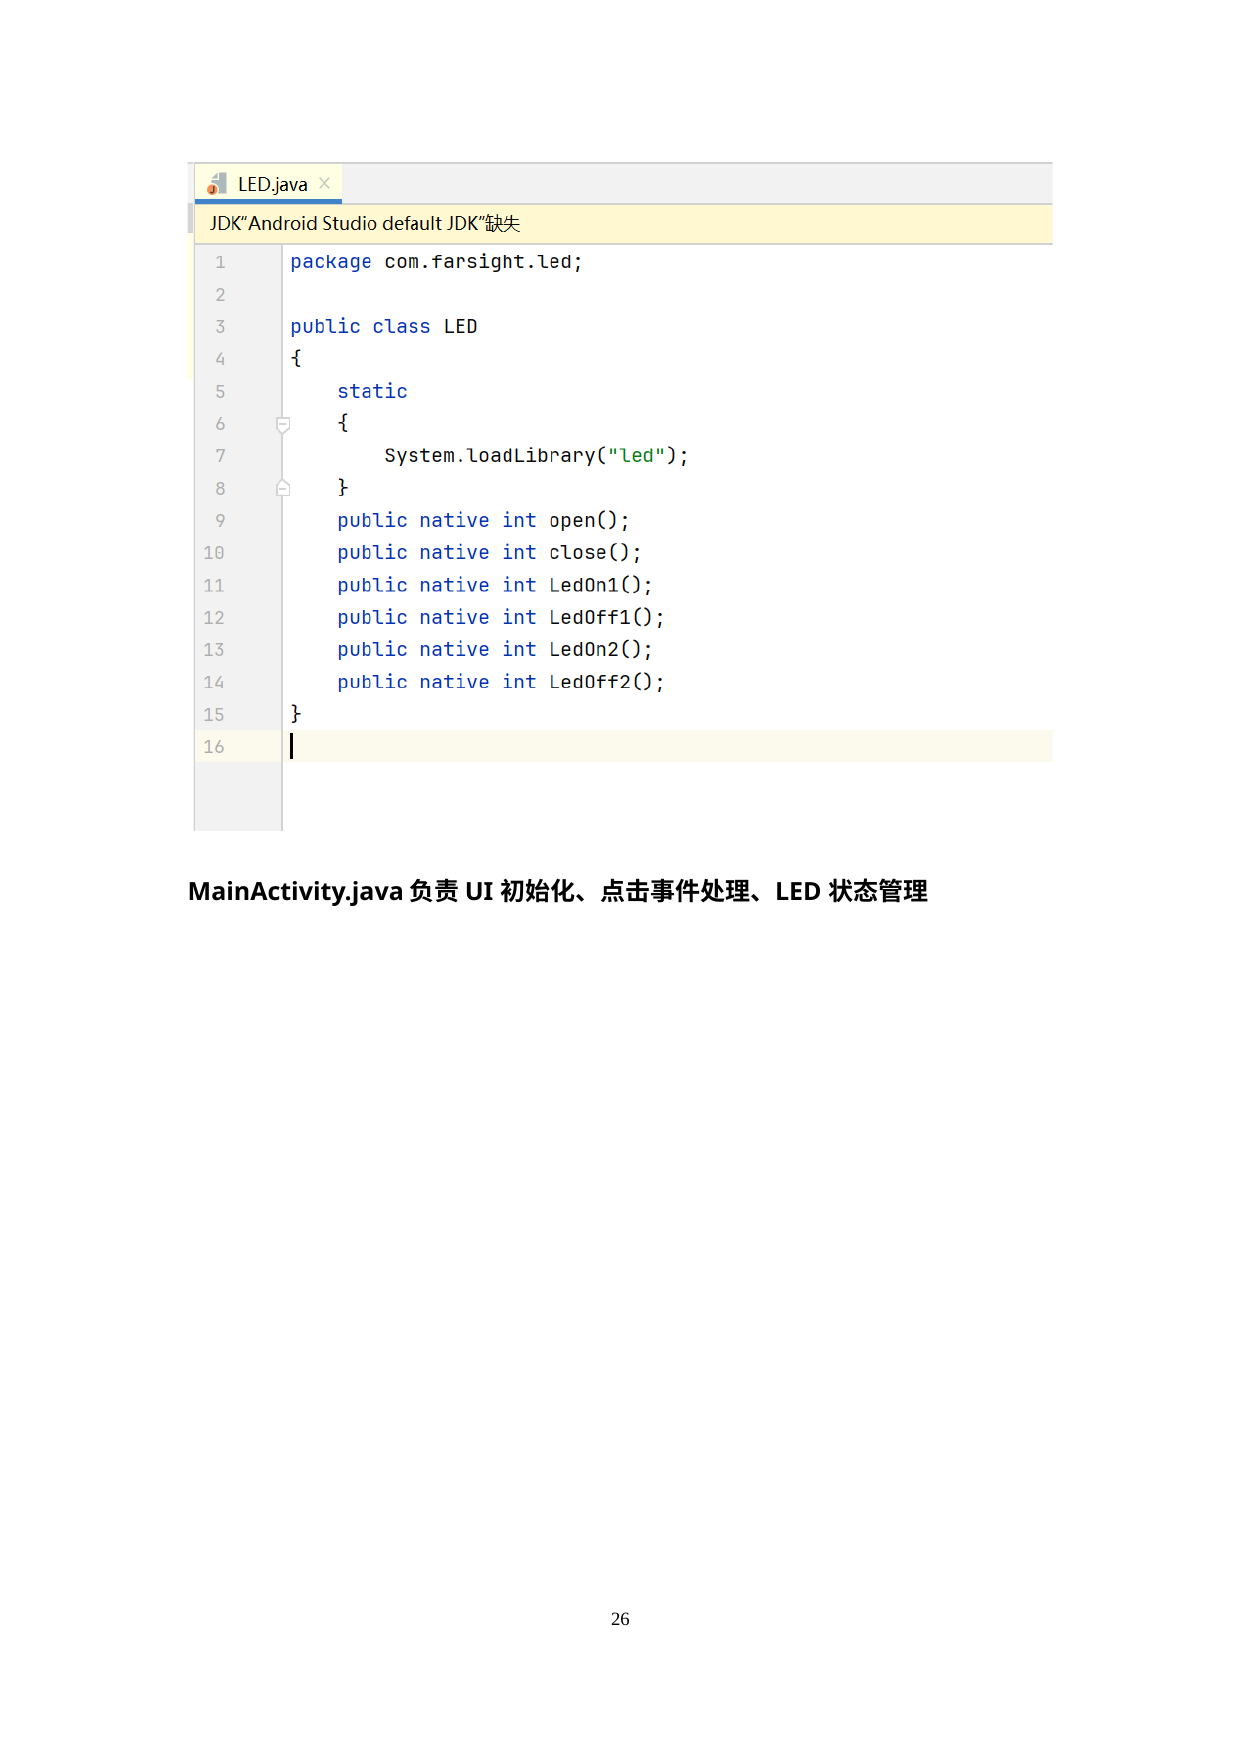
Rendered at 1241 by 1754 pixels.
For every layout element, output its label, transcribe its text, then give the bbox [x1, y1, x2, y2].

text MainActivity.java负责 UI 初始化、点击事件处理、LED 状态管理 [187, 857, 1053, 922]
picture [187, 162, 1053, 831]
